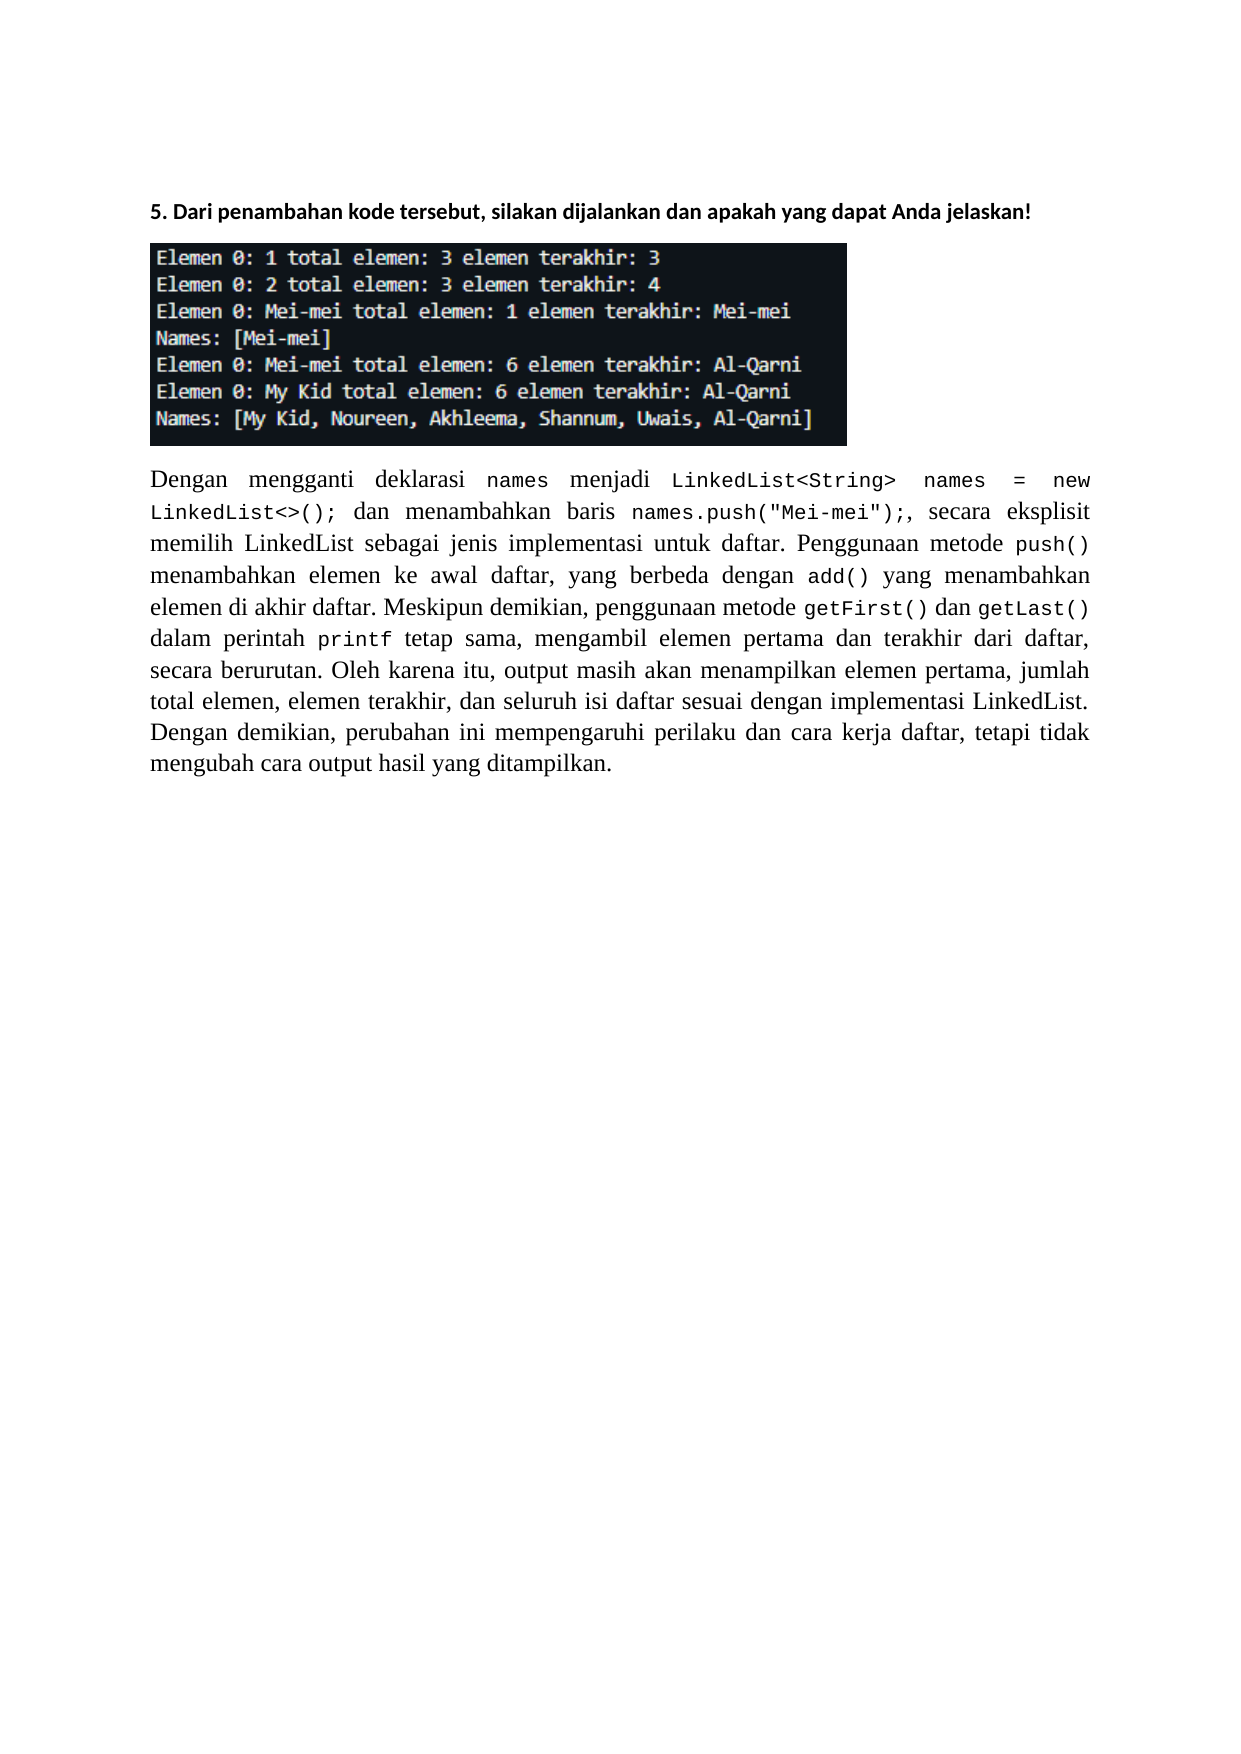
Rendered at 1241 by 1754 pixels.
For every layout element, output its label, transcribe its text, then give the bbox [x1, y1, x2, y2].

text 5. Dari penambahan kode tersebut, silakan dijalankan dan apakah yang dapat Anda jelaskan! [150, 197, 1090, 225]
picture [150, 243, 847, 446]
text Dengan mengganti deklarasi names menjadi LinkedList<String> names = new LinkedList<>(); dan menambahkan baris names.push("Mei-mei");, secara eksplisit memilih LinkedList sebagai jenis implementasi untuk daftar. Penggunaan metode push() menambahkan elemen ke awal daftar, yang berbeda dengan add() yang menambahkan elemen di akhir daftar. Meskipun demikian, penggunaan metode getFirst() dan getLast() dalam perintah printf tetap sama, mengambil elemen pertama dan terakhir dari daftar, secara berurutan. Oleh karena itu, output masih akan menampilkan elemen pertama, jumlah total elemen, elemen terakhir, dan seluruh isi daftar sesuai dengan implementasi LinkedList. Dengan demikian, perubahan ini mempengaruhi perilaku dan cara kerja daftar, tetapi tidak mengubah cara output hasil yang ditampilkan. [150, 464, 1090, 777]
